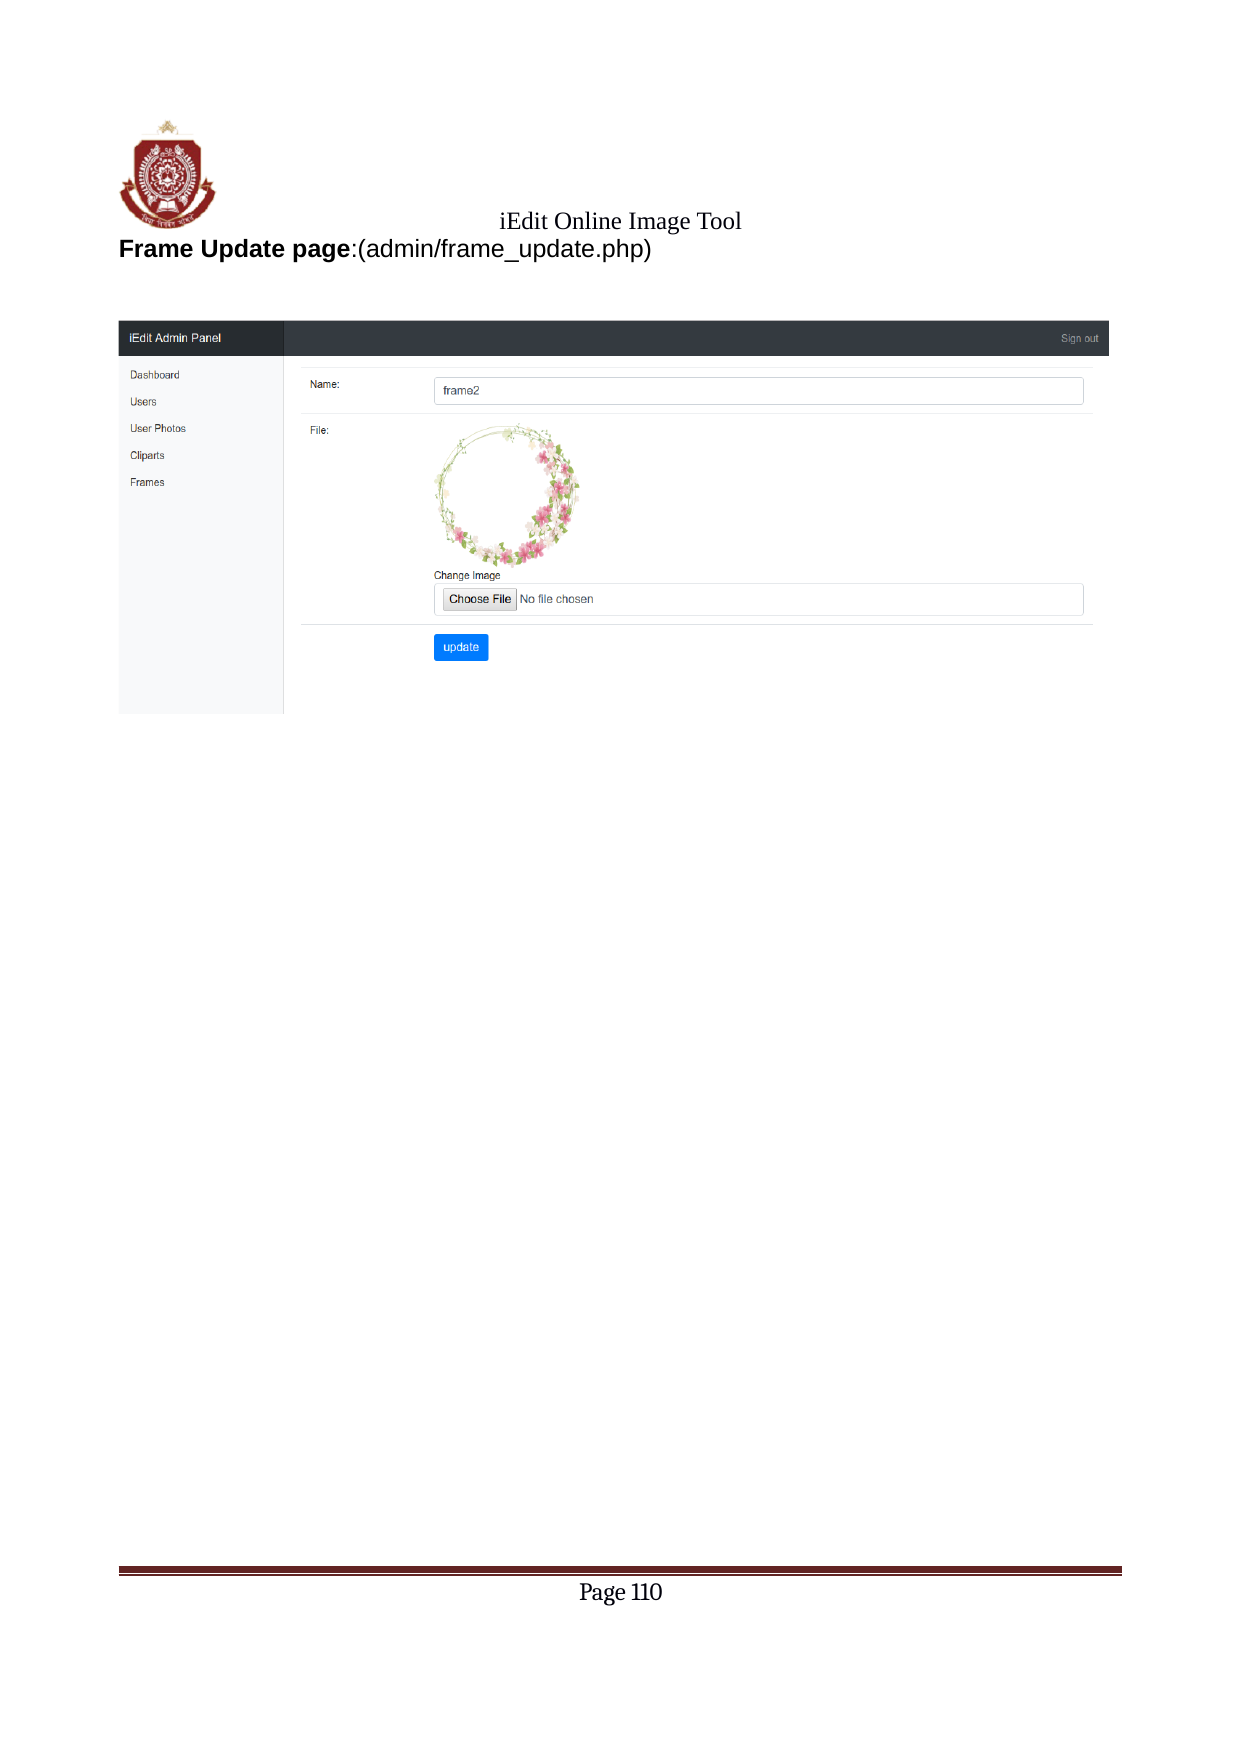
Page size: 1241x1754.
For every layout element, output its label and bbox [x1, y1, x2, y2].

picture [118, 118, 224, 229]
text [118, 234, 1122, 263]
picture [118, 320, 1109, 714]
